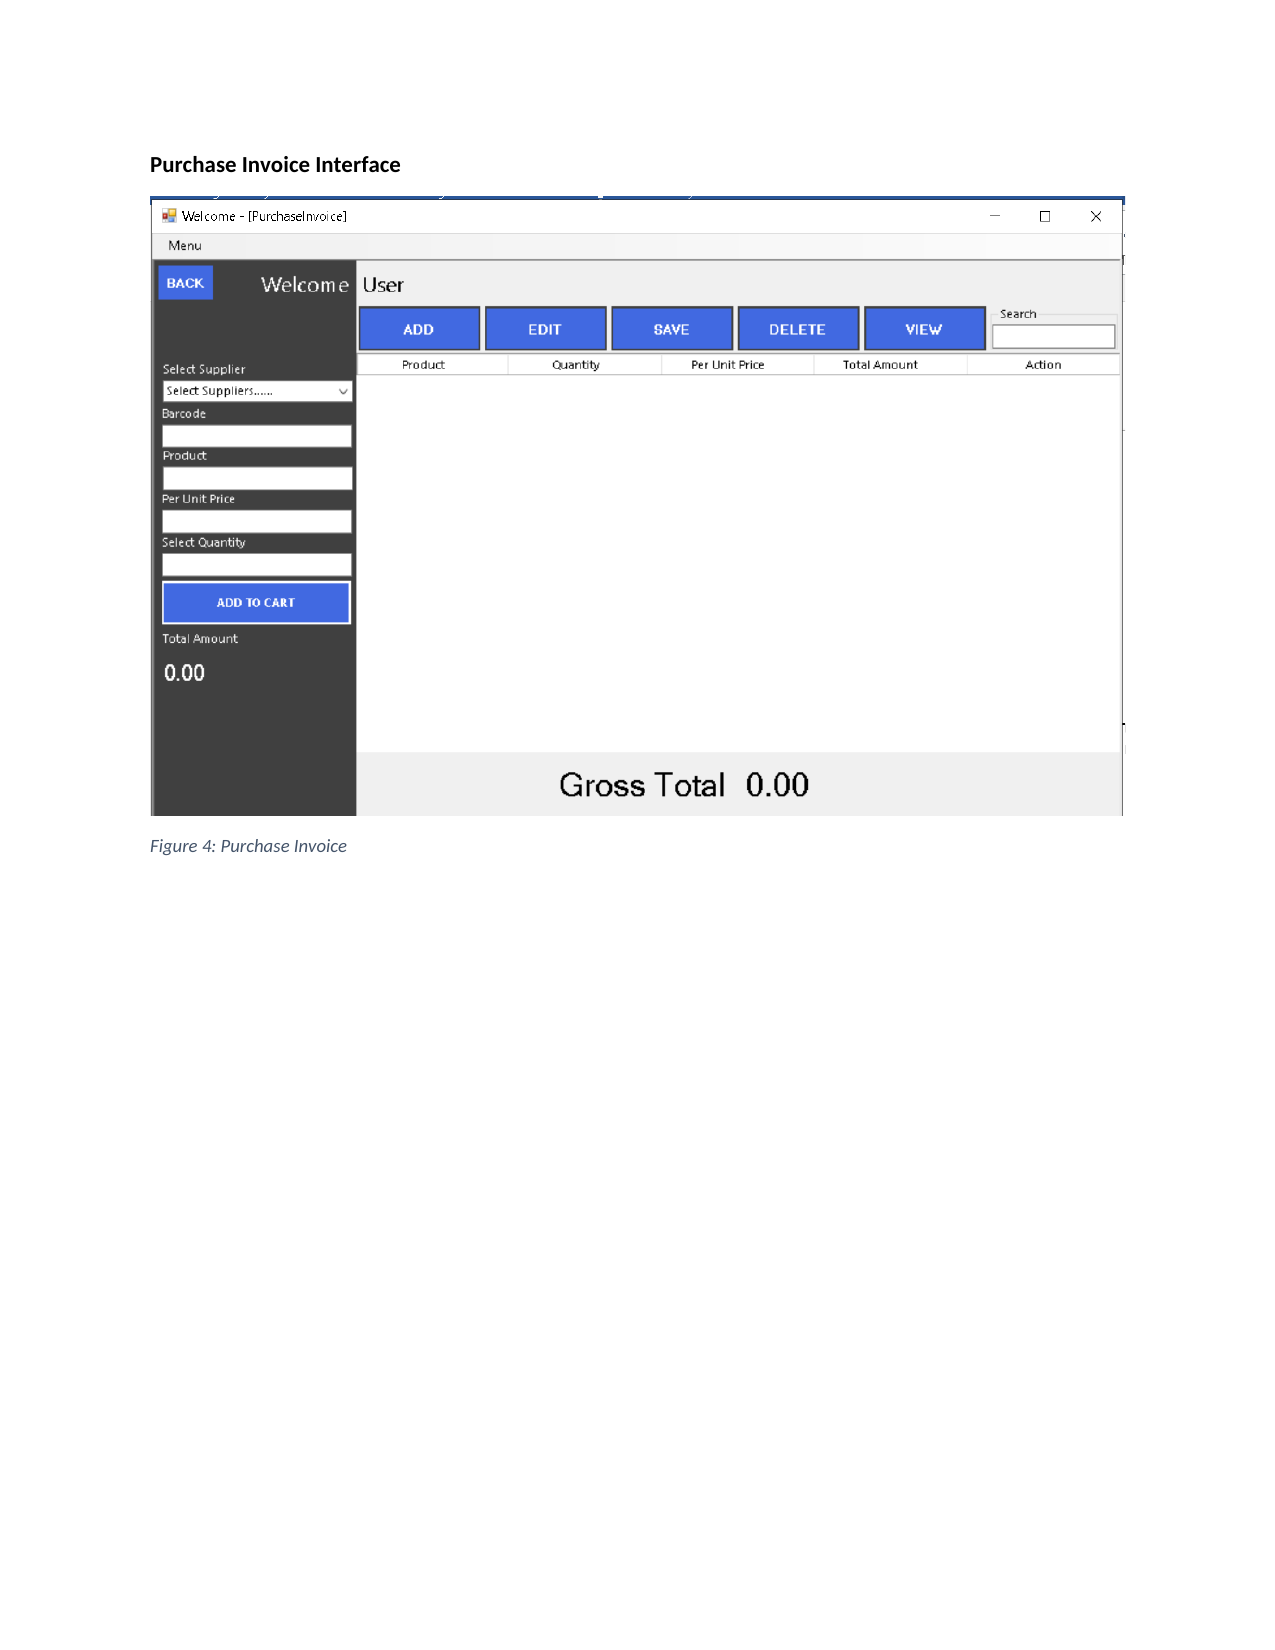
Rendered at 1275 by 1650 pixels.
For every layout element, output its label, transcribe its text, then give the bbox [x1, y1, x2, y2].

text Purchase Invoice Interface [150, 150, 1125, 178]
picture [150, 196, 1125, 816]
